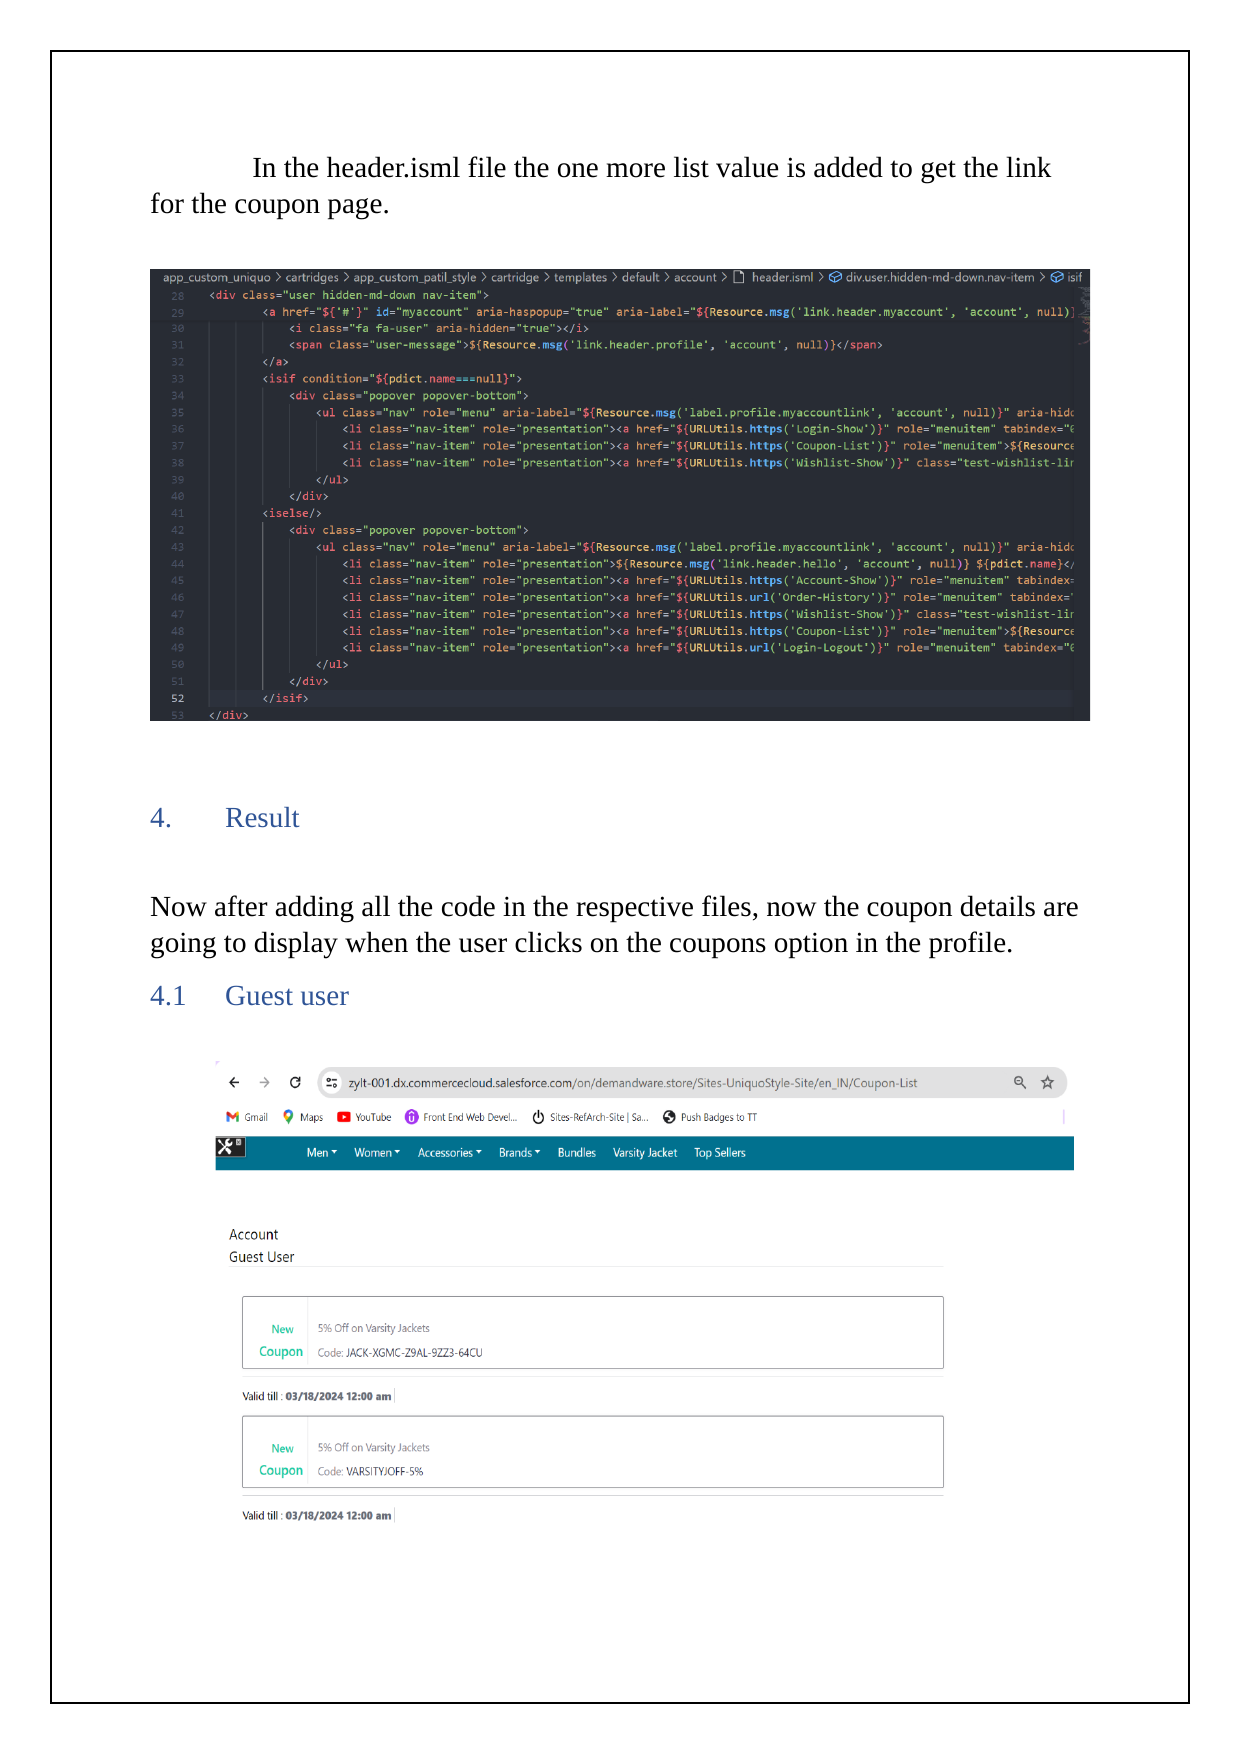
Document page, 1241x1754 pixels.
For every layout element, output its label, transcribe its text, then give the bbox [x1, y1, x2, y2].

text Now after adding all the code in the respective files, now the coupon details are going to display when the user clicks on the coupons option in the profile. [150, 889, 1090, 959]
picture [150, 269, 1091, 721]
picture [650, 1149, 659, 1156]
text In the header.isml file the one more list value is added to get the link for the coupon page. [150, 150, 1090, 220]
subtitle Guest user [150, 978, 1090, 1012]
picture [215, 1061, 1074, 1157]
subtitle Result [150, 800, 1090, 834]
picture [462, 1151, 470, 1156]
picture [215, 1171, 1074, 1535]
